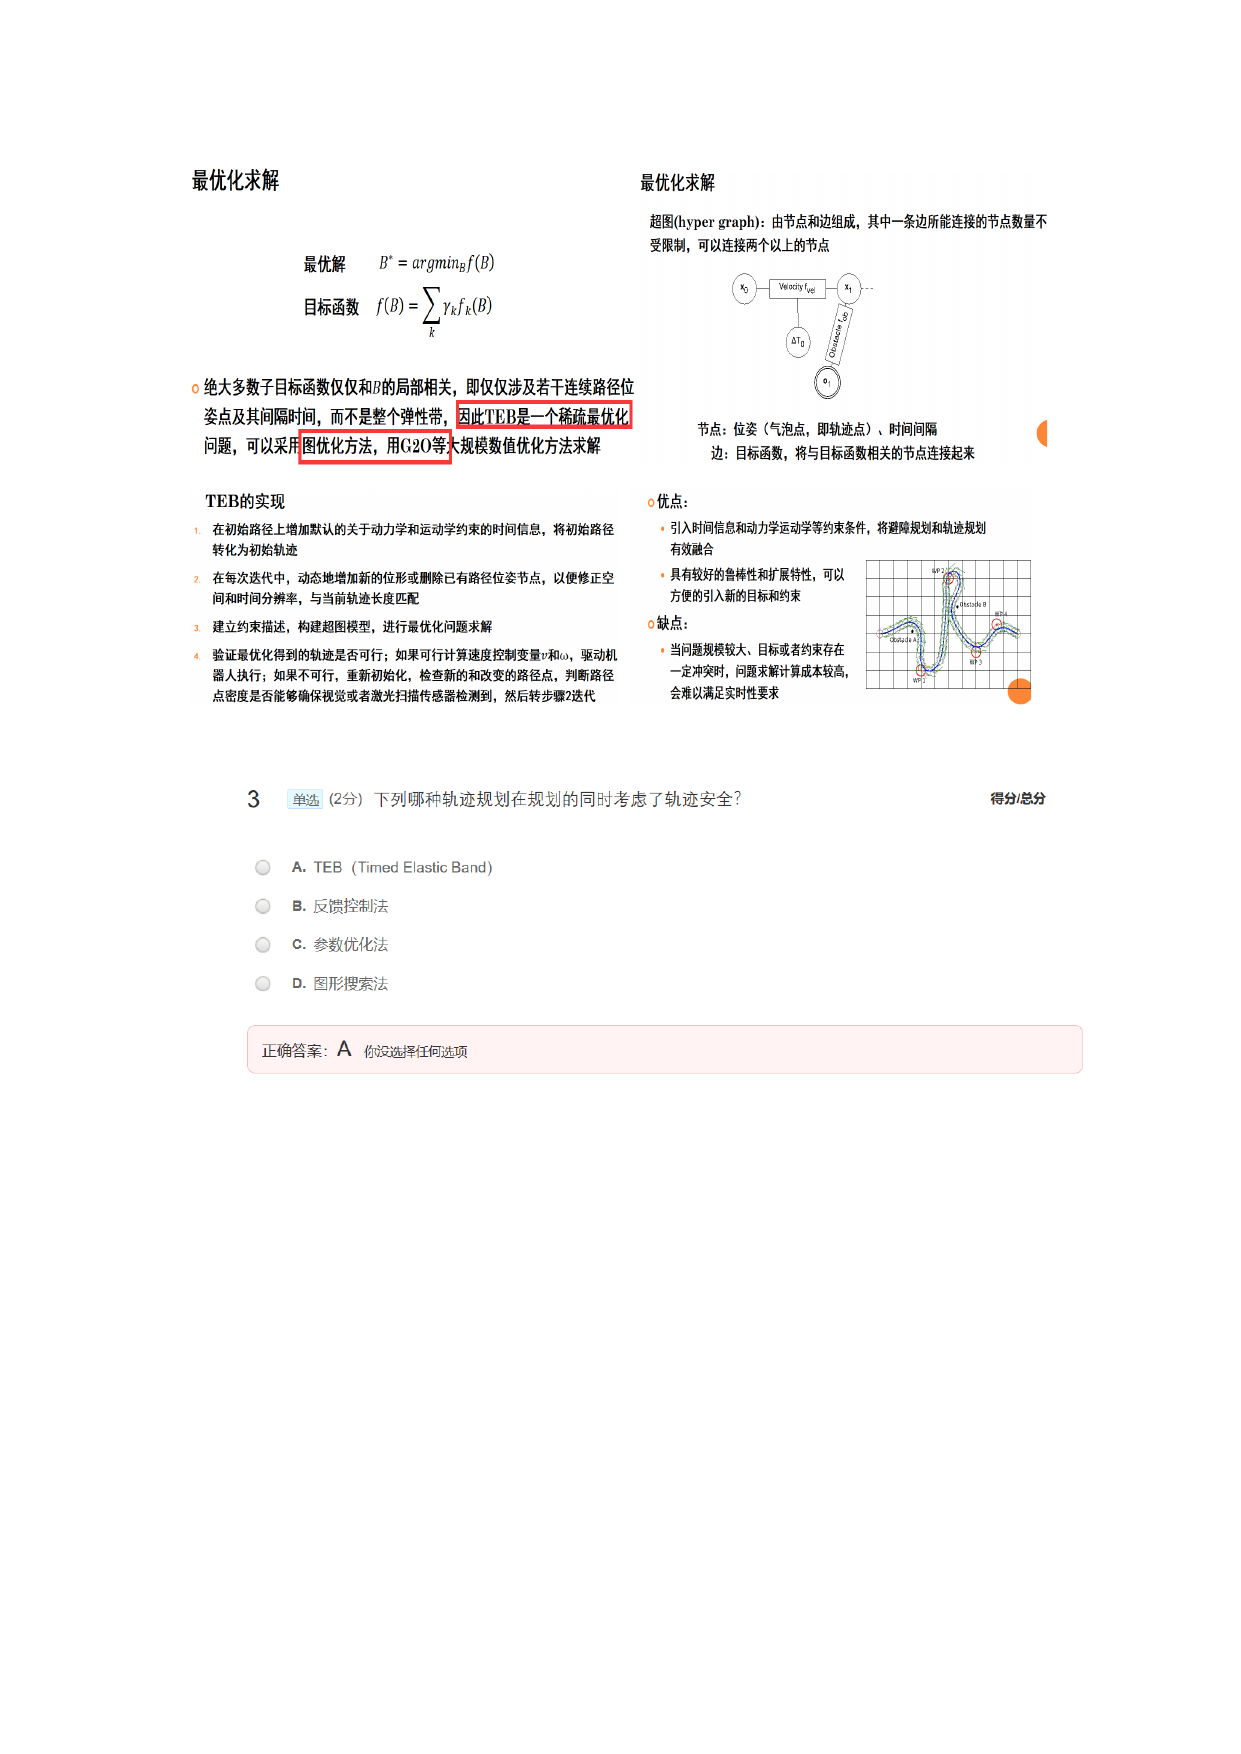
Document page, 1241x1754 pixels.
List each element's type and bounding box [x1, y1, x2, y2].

picture [628, 487, 1032, 705]
picture [187, 162, 1048, 466]
picture [231, 779, 1097, 1084]
picture [187, 489, 619, 705]
